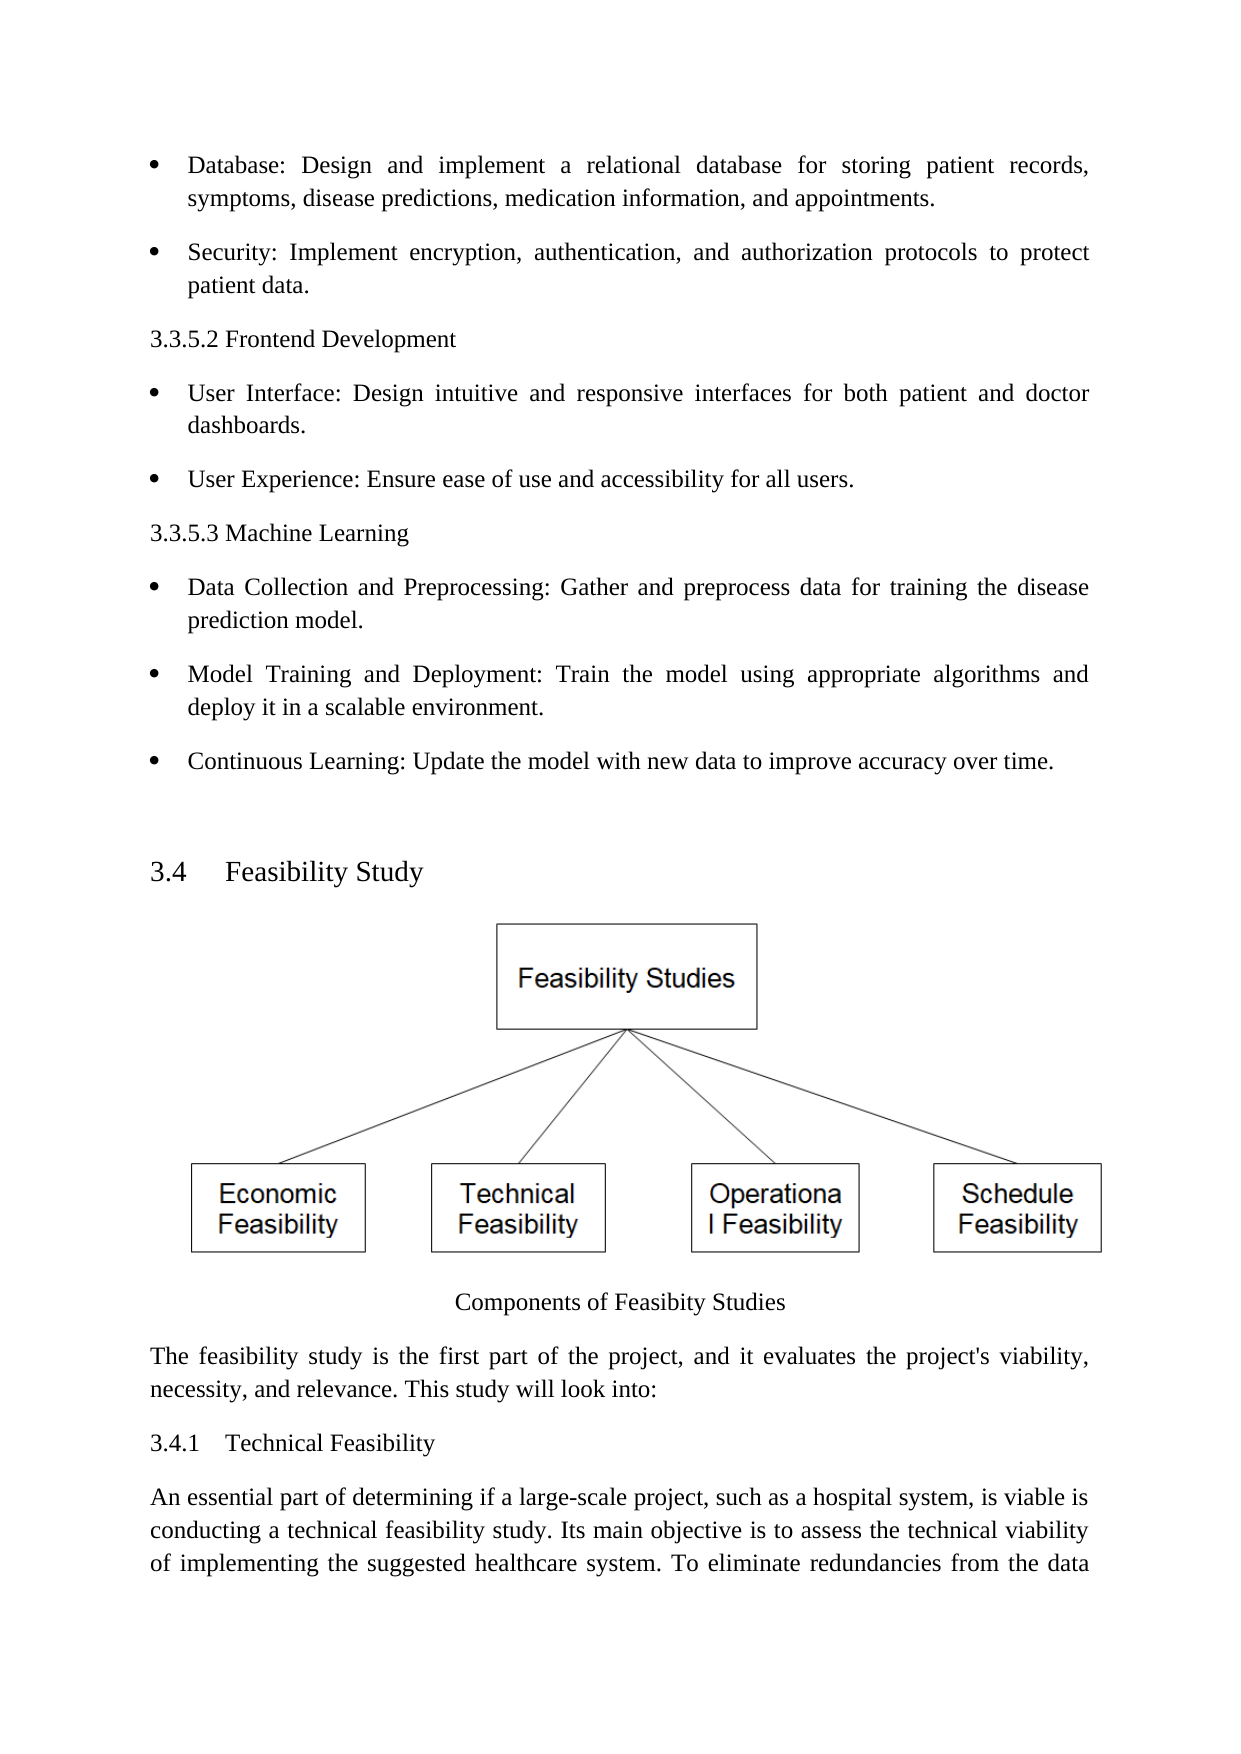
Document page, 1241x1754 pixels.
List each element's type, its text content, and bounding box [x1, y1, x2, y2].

text 3.3.5.2 Frontend Development [150, 324, 1090, 352]
list User Interface: Design intuitive and responsive interfaces for both patient and doctor dashboards. [150, 378, 1090, 439]
text 3.3.5.3 Machine Learning [150, 518, 1090, 547]
list Security: Implement encryption, authentication, and authorization protocols to protect patient data. [150, 237, 1090, 299]
list Database: Design and implement a relational database for storing patient records, symptoms, disease predictions, medication information, and appointments. [150, 150, 1090, 212]
text The feasibility study is the first part of the project, and it evaluates the project's viability, necessity, and relevance. This study will look into: [150, 1341, 1090, 1403]
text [150, 1482, 1090, 1576]
list User Experience: Ensure ease of use and accessibility for all users. [150, 464, 1090, 493]
subtitle 3.4 Feasibility Study [150, 854, 1090, 887]
list Continuous Learning: Update the model with new data to improve accuracy over time. [150, 746, 1090, 775]
list Data Collection and Preprocessing: Gather and preprocess data for training the disease prediction model. [150, 572, 1090, 634]
picture [150, 892, 1125, 1283]
list Model Training and Deployment: Train the model using appropriate algorithms and deploy it in a scalable environment. [150, 659, 1090, 721]
text 3.4.1 Technical Feasibility [150, 1428, 1090, 1457]
text Components of Feasibity Studies [150, 1283, 1090, 1316]
